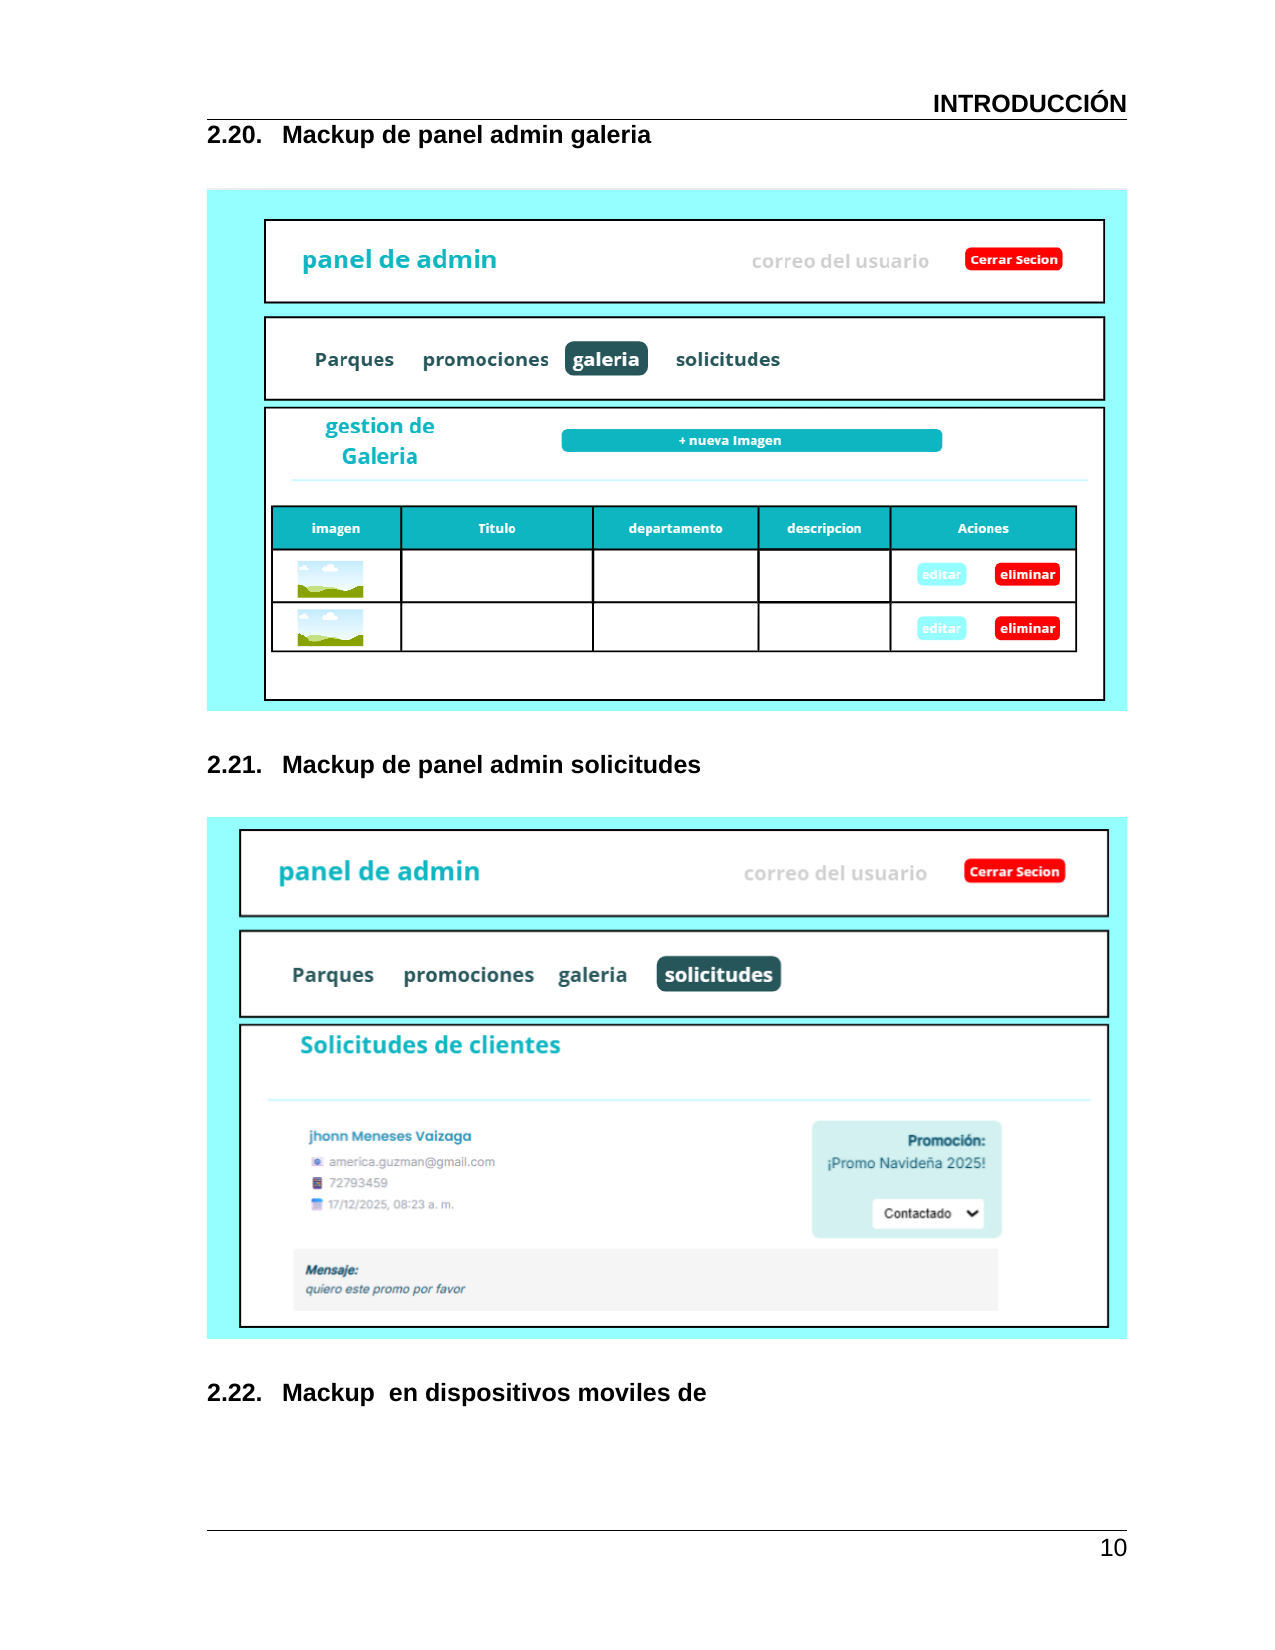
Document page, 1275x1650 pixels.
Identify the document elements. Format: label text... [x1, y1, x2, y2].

subtitle Mackup de panel admin solicitudes [207, 750, 1127, 778]
picture [206, 817, 1128, 1339]
subtitle Mackup de panel admin galeria [207, 120, 1127, 149]
picture [206, 188, 1128, 711]
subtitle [207, 1378, 1127, 1406]
